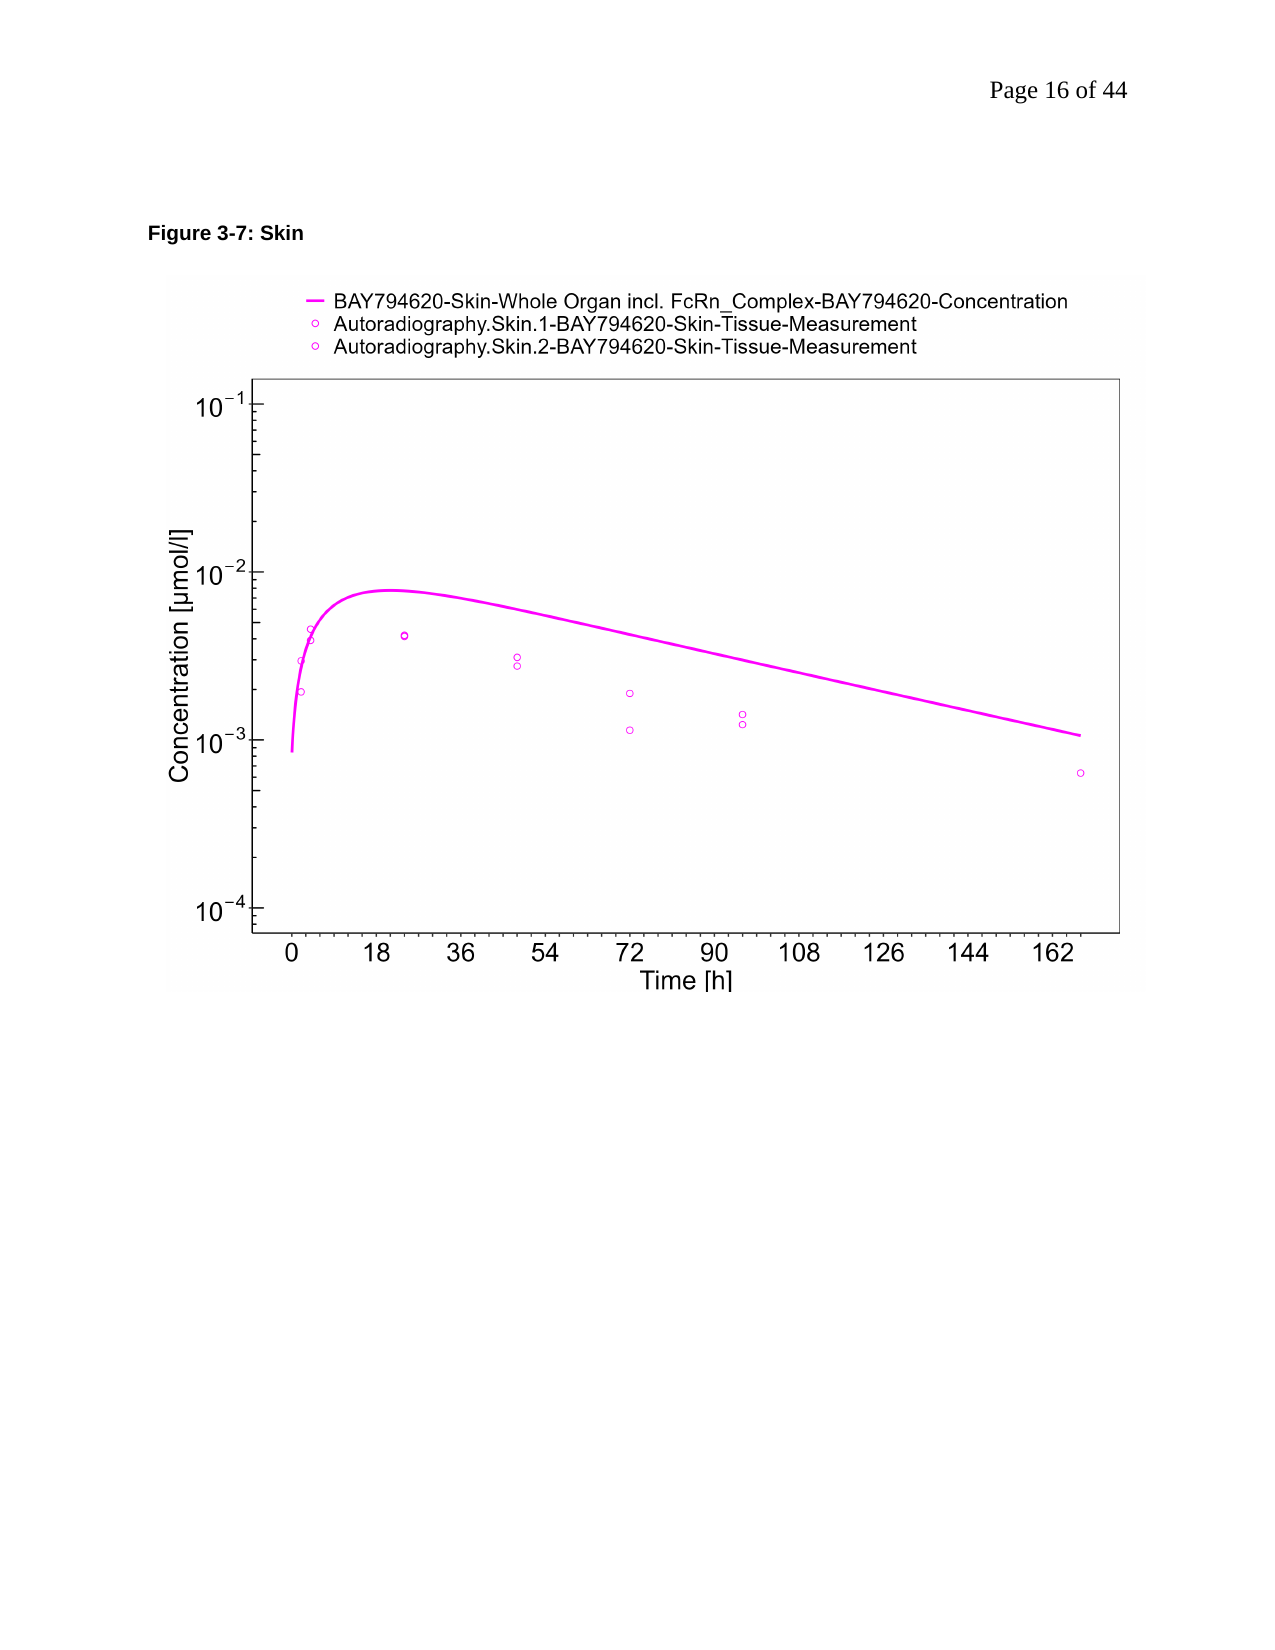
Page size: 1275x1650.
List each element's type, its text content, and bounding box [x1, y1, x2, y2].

picture [166, 275, 1146, 992]
text Figure 3-7: Skin [148, 221, 1127, 245]
